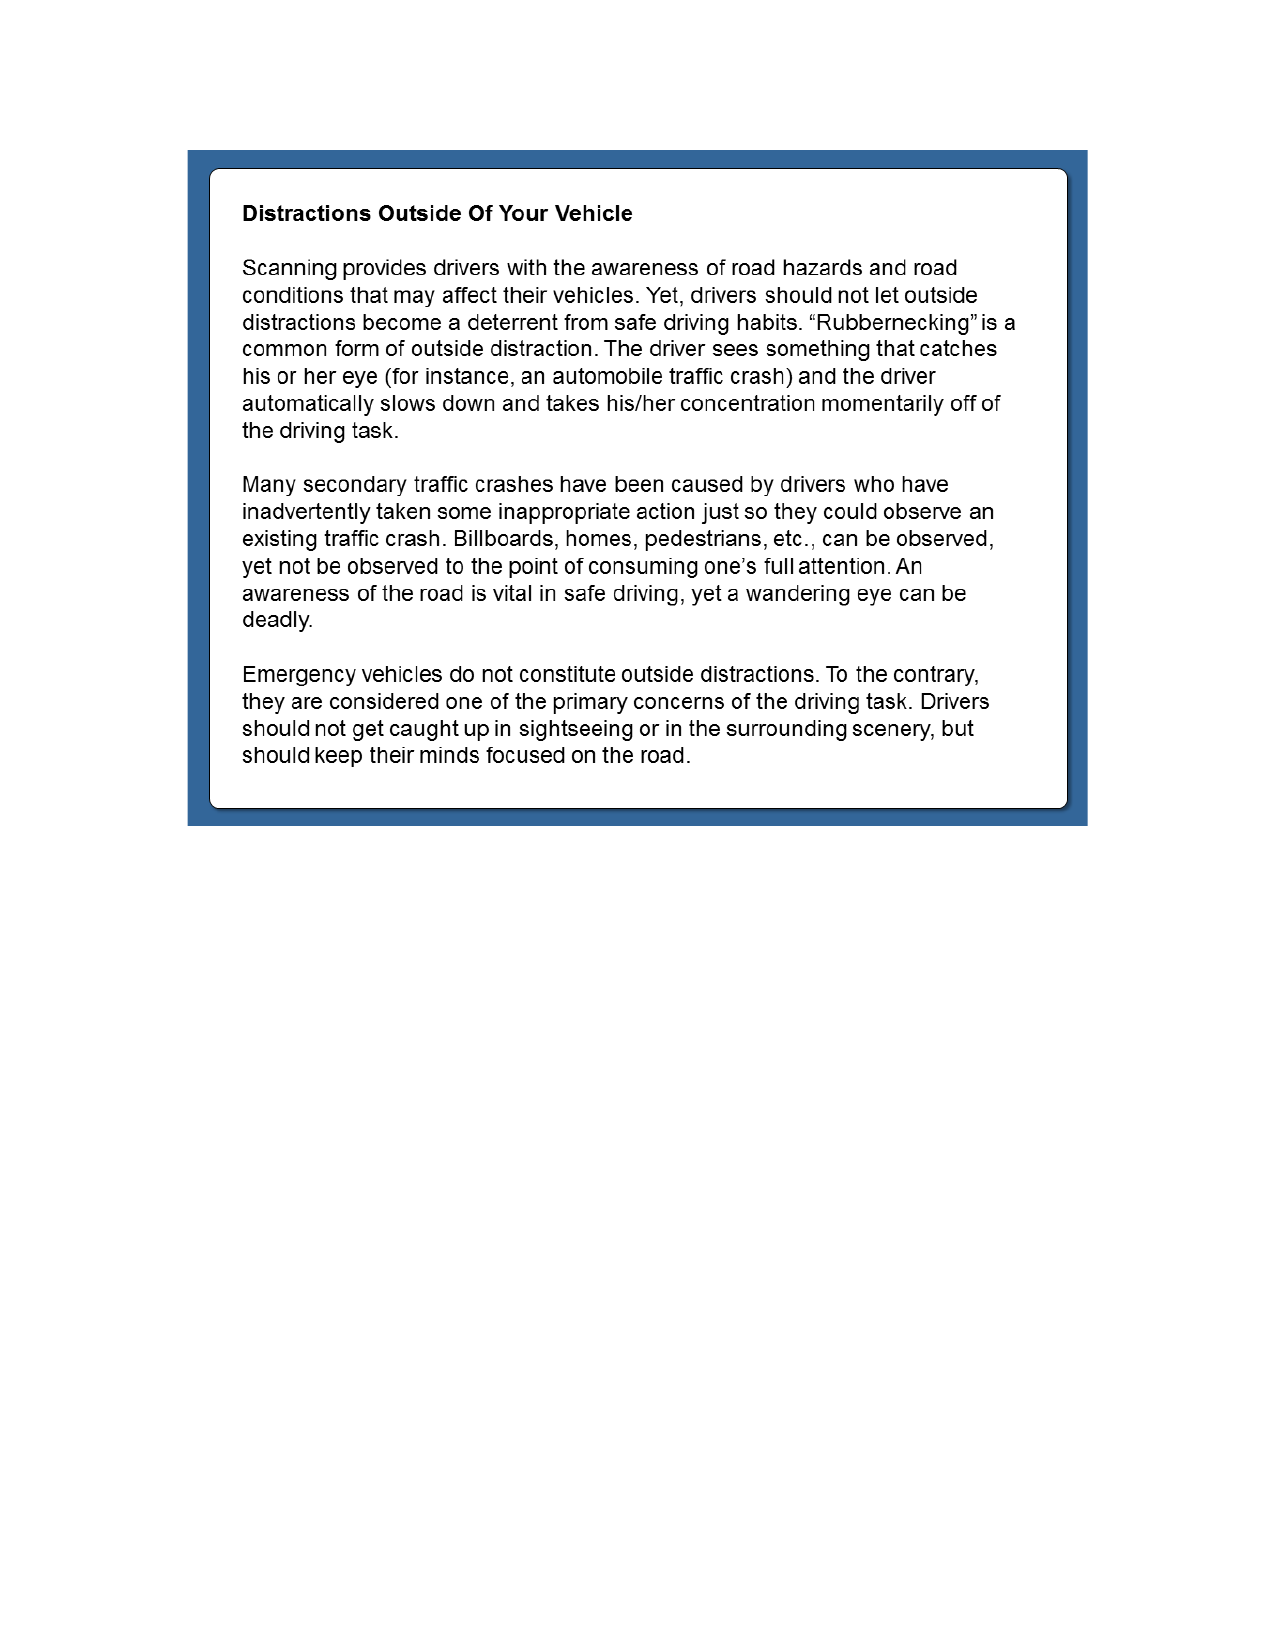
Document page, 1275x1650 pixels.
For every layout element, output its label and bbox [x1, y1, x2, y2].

picture [187, 150, 1088, 826]
